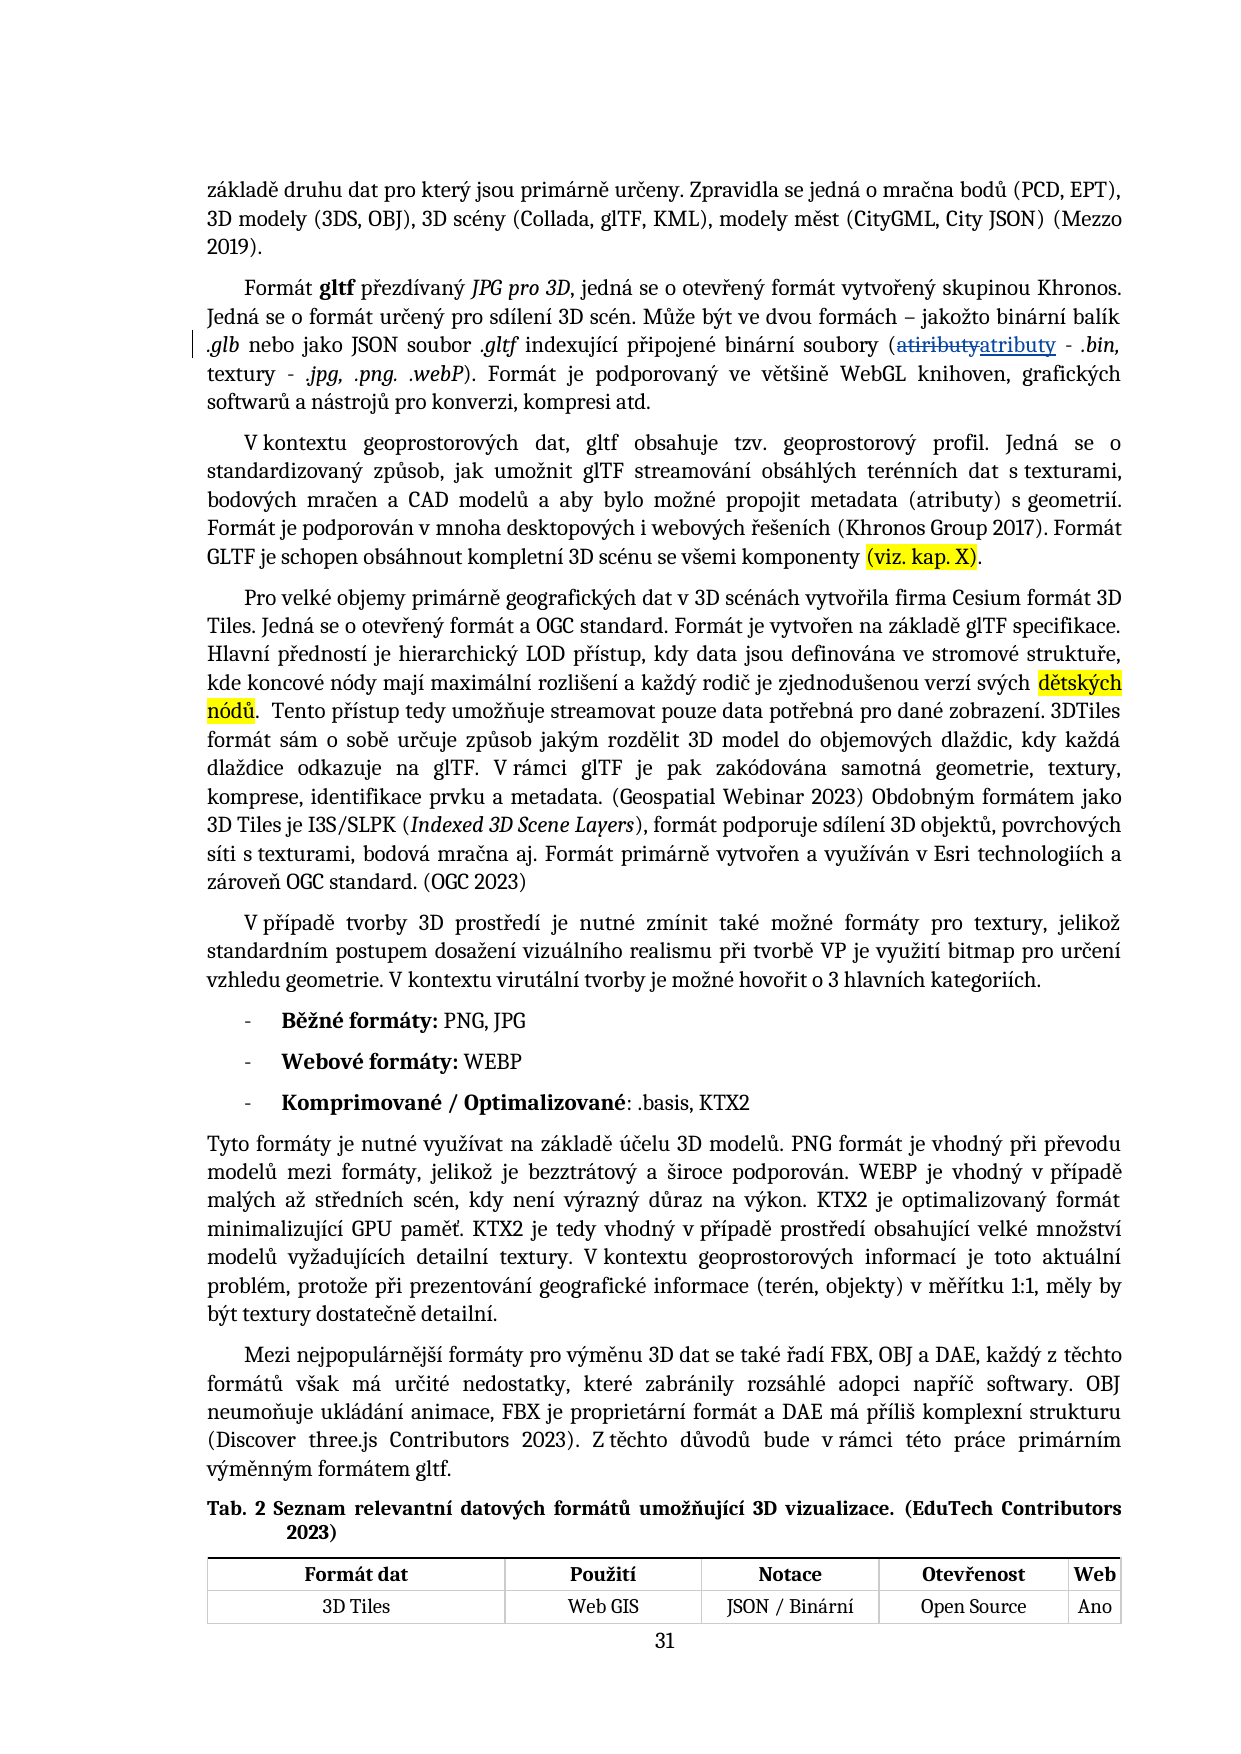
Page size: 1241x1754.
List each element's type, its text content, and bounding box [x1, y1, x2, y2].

text Tyto formáty je nutné využívat na základě účelu 3D modelů. PNG formát je vhodný při převodu modelů mezi formáty, jelikož je bezztrátový a široce podporován. WEBP je vhodný v případě malých až středních scén, kdy není výrazný důraz na výkon. KTX2 je optimalizovaný formát minimalizující GPU paměť. KTX2 je tedy vhodný v případě prostředí obsahující velké množství modelů vyžadujících detailní textury. V kontextu geoprostorových informací je toto aktuální problém, protože při prezentování geografické informace (terén, objekty) v měřítku 1:1, měly by být textury dostatečně detailní. [207, 1130, 1122, 1327]
text Pro velké objemy primárně geografických dat v 3D scénách vytvořila firma Cesium formát 3D Tiles. Jedná se o otevřený formát a OGC standard. Formát je vytvořen na základě glTF specifikace. Hlavní předností je hierarchický LOD přístup, kdy data jsou definována ve stromové struktuře, kde koncové nódy mají maximální rozlišení a každý rodič je zjednodušenou verzí svých dětských nódů. Tento přístup tedy umožňuje streamovat pouze data potřebná pro dané zobrazení. 3DTiles formát sám o sobě určuje způsob jakým rozdělit 3D model do objemových dlaždic, kdy každá dlaždice odkazuje na glTF. V rámci glTF je pak zakódována samotná geometrie, textury, komprese, identifikace prvku a metadata. (Geospatial Webinar 2023) Obdobným formátem jako 3D Tiles je I3S/SLPK (Indexed 3D Scene Layers), formát podporuje sdílení 3D objektů, povrchových síti s texturami, bodová mračna aj. Formát primárně vytvořen a využíván v Esri technologiích a zároveň OGC standard. (OGC 2023) [207, 584, 1122, 895]
text V případě tvorby 3D prostředí je nutné zmínit také možné formáty pro textury, jelikož standardním postupem dosažení vizuálního realismu při tvorbě VP je využití bitmap pro určení vzhledu geometrie. V kontextu virutální tvorby je možné hovořit o 3 hlavních kategoriích. [207, 910, 1122, 993]
table_cell 3D Tiles [208, 1591, 504, 1623]
text Mezi nejpopulárnější formáty pro výměnu 3D dat se také řadí FBX, OBJ a DAE, každý z těchto formátů však má určité nedostatky, které zabránily rozsáhlé adopci napříč softwary. OBJ neumoňuje ukládání animace, FBX je proprietární formát a DAE má příliš komplexní strukturu (Discover three.js Contributors 2023). Z těchto důvodů bude v rámci této práce primárním výměnným formátem gltf. [207, 1342, 1122, 1482]
list Běžné formáty: PNG, JPG [244, 1007, 1122, 1034]
list Webové formáty: WEBP [244, 1048, 1122, 1075]
table_header Otevřenost [880, 1559, 1068, 1590]
table_cell Ano [1069, 1591, 1120, 1623]
text V kontextu geoprostorových dat, gltf obsahuje tzv. geoprostorový profil. Jedná se o standardizovaný způsob, jak umožnit glTF streamování obsáhlých terénních dat s texturami, bodových mračen a CAD modelů a aby bylo možné propojit metadata (atributy) s geometrií. Formát je podporován v mnoha desktopových i webových řešeních (Khronos Group 2017). Formát GLTF je schopen obsáhnout kompletní 3D scénu se všemi komponenty (viz. kap. X). [207, 430, 1122, 570]
table_header Web [1069, 1559, 1120, 1590]
table_cell JSON / Binární [702, 1591, 878, 1623]
table_header Notace [702, 1559, 878, 1590]
table_header Použití [506, 1559, 701, 1590]
table_header Formát dat [208, 1559, 504, 1590]
text Tab. 2 Seznam relevantní datových formátů umožňující 3D vizualizace. (EduTech Contributors 2023) [207, 1497, 1122, 1544]
table_cell Web GIS [506, 1591, 701, 1623]
text Formát gltf přezdívaný JPG pro 3D, jedná se o otevřený formát vytvořený skupinou Khronos. Jedná se o formát určený pro sdílení 3D scén. Může být ve dvou formách – jakožto binární balík .glb nebo jako JSON soubor .gltf indexující připojené binární soubory ( - .bin, textury - .jpg, .png. .webP). Formát je podporovaný ve většině WebGL knihoven, grafických softwarů a nástrojů pro konverzi, kompresi atd. [207, 275, 1122, 415]
table_cell Open Source [880, 1591, 1068, 1623]
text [207, 177, 1122, 260]
list Komprimované / Optimalizované: .basis, KTX2 [244, 1089, 1122, 1116]
